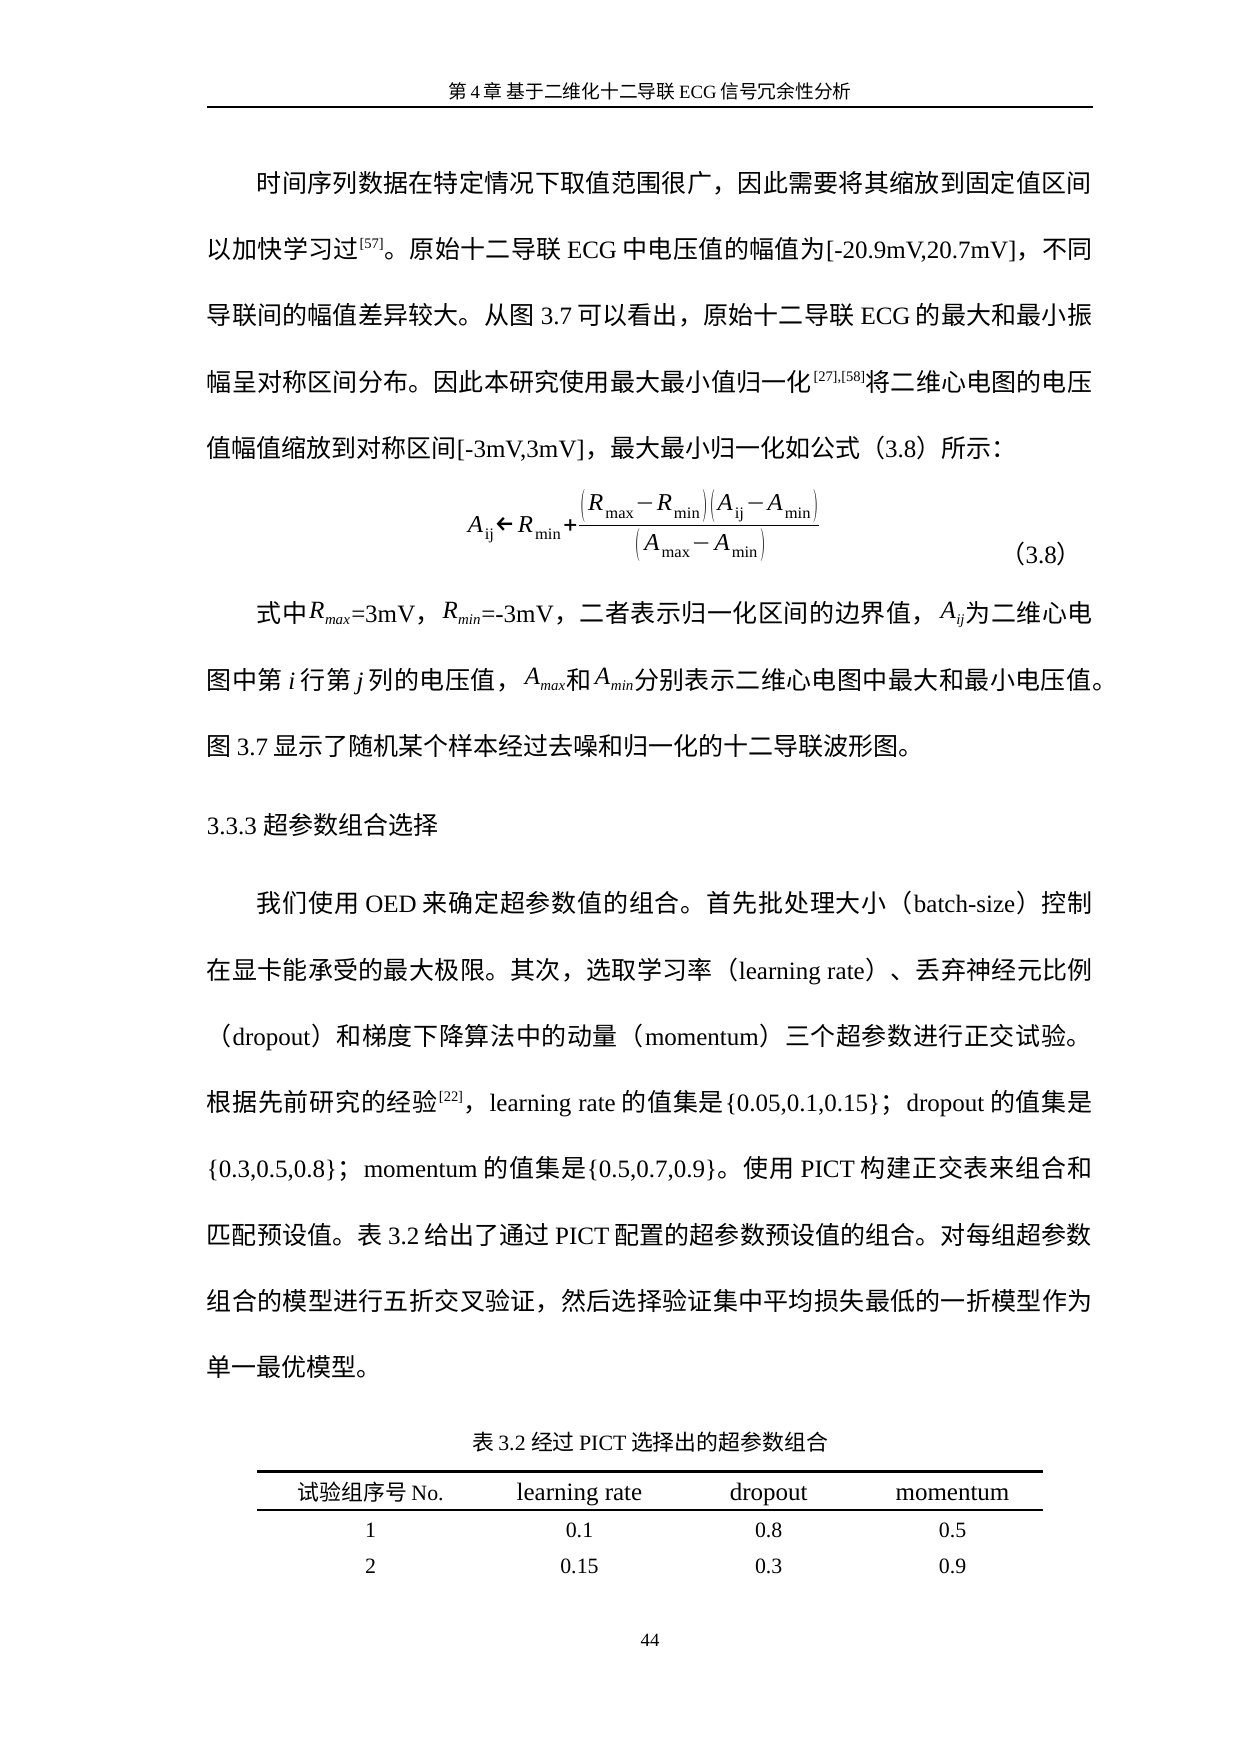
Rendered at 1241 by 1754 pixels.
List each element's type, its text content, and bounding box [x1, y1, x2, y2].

table_cell 0.15 [484, 1548, 675, 1585]
table_header learning rate [484, 1473, 675, 1509]
table_header momentum [862, 1473, 1042, 1509]
text 3.3.3 超参数组合选择 [207, 790, 1093, 856]
table_cell 0.1 [484, 1511, 675, 1548]
table_cell 0.5 [862, 1511, 1042, 1548]
text 时间序列数据在特定情况下取值范围很广，因此需要将其缩放到固定值区间以加快学习过[57]。原始十二导联ECG中电压值的幅值为[-20.9mV,20.7mV]，不同导联间的幅值差异较大。从图3.7可以看出，原始十二导联ECG的最大和最小振幅呈对称区间分布。因此本研究使用最大最小值归一化[27,58]将二维心电图的电压值幅值缩放到对称区间[-3mV,3mV]，最大最小归一化如公式（3.8）所示： [207, 148, 1093, 479]
table_cell 0.9 [862, 1548, 1042, 1585]
table_header 试验组序号No. [257, 1473, 484, 1509]
text （3.8） [207, 479, 1093, 579]
text 表3.2 经过PICT选择出的超参数组合 [207, 1424, 1093, 1457]
table_cell 2 [257, 1548, 484, 1585]
table_header dropout [675, 1473, 862, 1509]
table_cell 1 [257, 1511, 484, 1548]
table_cell 0.8 [675, 1511, 862, 1548]
text 我们使用OED来确定超参数值的组合。首先批处理大小（batch-size）控制在显卡能承受的最大极限。其次，选取学习率（learning rate）、丢弃神经元比例（dropout）和梯度下降算法中的动量（momentum）三个超参数进行正交试验。根据先前研究的经验[22]，learning rate的值集是{0.05,0.1,0.15}；dropout的值集是{0.3,0.5,0.8}；momentum的值集是{0.5,0.7,0.9}。使用PICT构建正交表来组合和匹配预设值。表3.2给出了通过PICT配置的超参数预设值的组合。对每组超参数组合的模型进行五折交叉验证，然后选择验证集中平均损失最低的一折模型作为单一最优模型。 [207, 869, 1093, 1399]
text 式中=3mV，=-3mV，二者表示归一化区间的边界值，为二维心电图中第i行第j列的电压值，和分别表示二维心电图中最大和最小电压值。图3.7显示了随机某个样本经过去噪和归一化的十二导联波形图。 [207, 579, 1093, 778]
table_cell 0.3 [675, 1548, 862, 1585]
